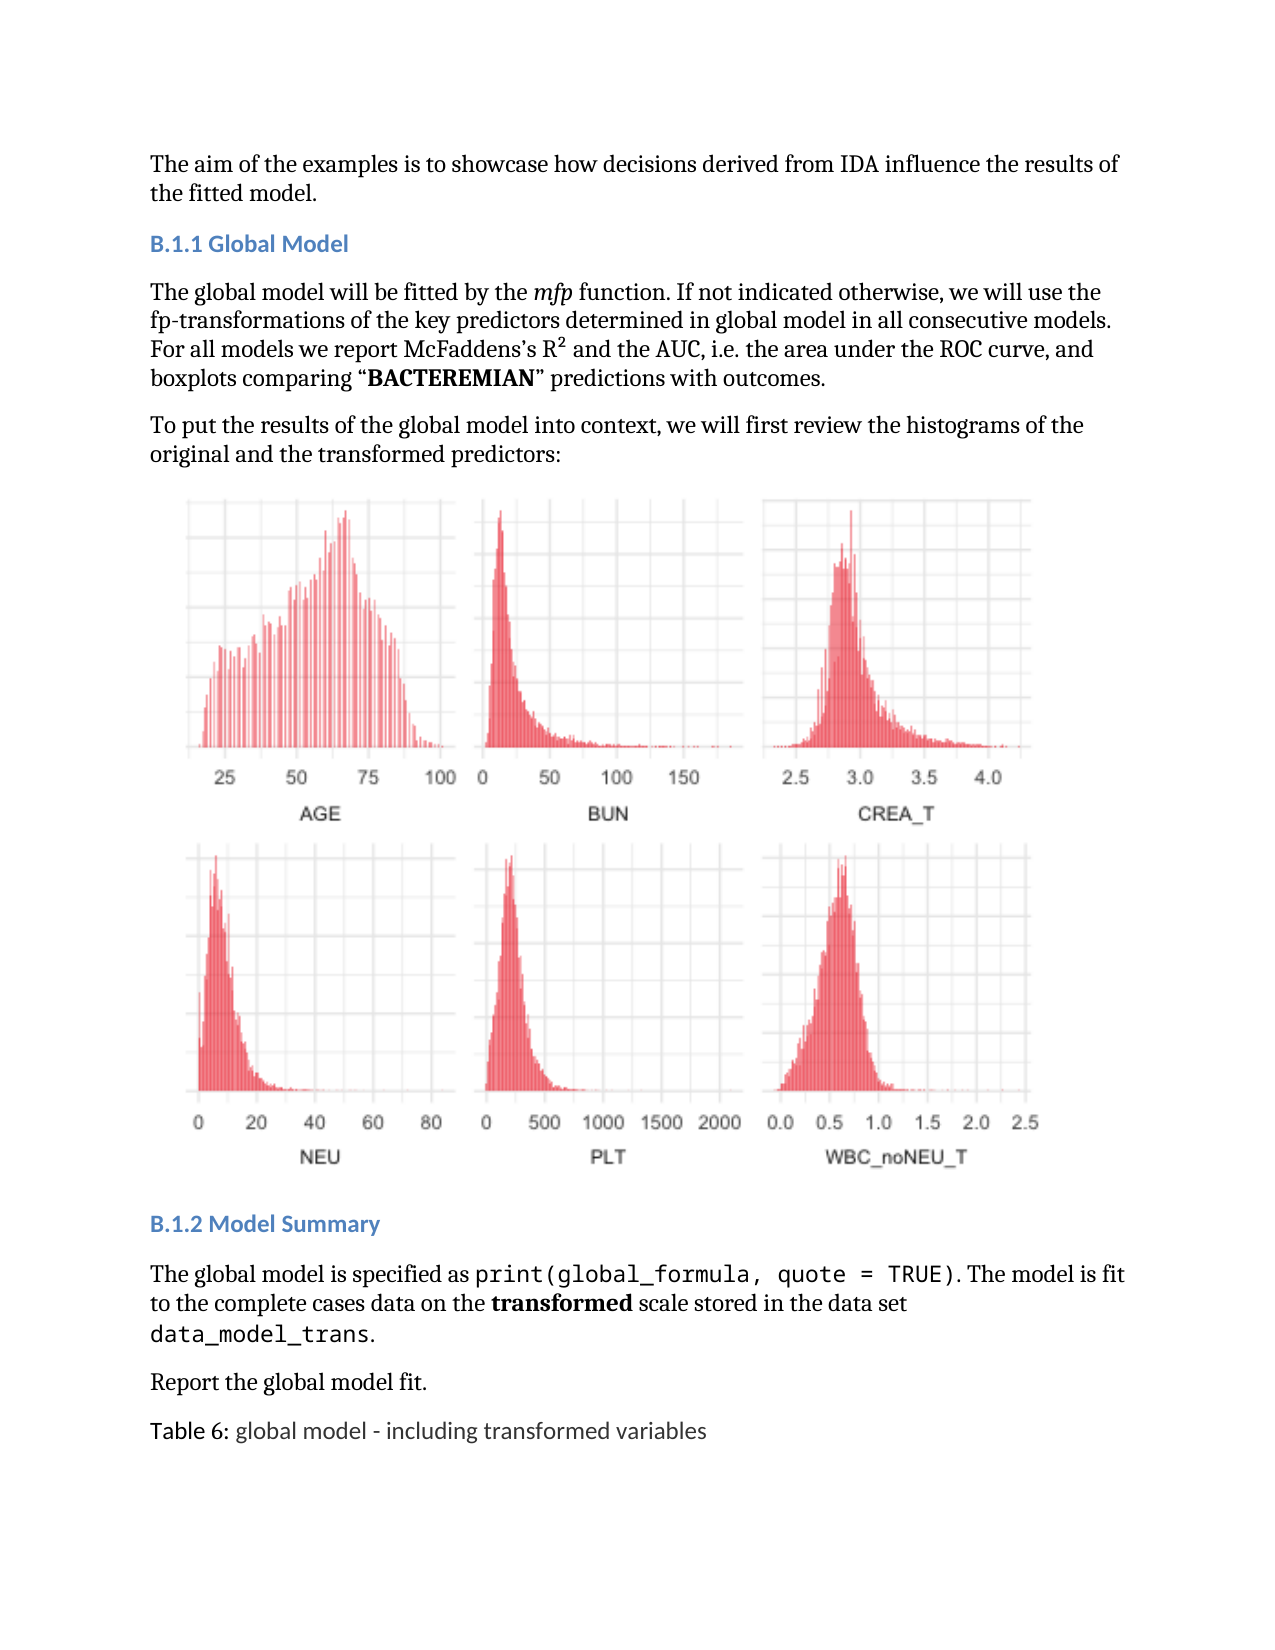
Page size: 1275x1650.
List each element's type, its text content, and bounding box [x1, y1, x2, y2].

text To put the results of the global model into context, we will first review the histograms of the original and the transformed predictors: [150, 411, 1125, 469]
subtitle B.1.1 Global Model [150, 228, 1125, 259]
picture [168, 487, 1044, 1188]
text The global model is specified as print(global_formula, quote = TRUE). The model is fit to the complete cases data on the transformed scale stored in the data set data_model_trans. [150, 1258, 1125, 1349]
subtitle B.1.2 Model Summary [150, 1208, 1125, 1239]
text The global model will be fitted by the mfp function. If not indicated otherwise, we will use the fp-transformations of the key predictors determined in global model in all consecutive models. For all models we report McFaddens’s R² and the AUC, i.e. the area under the ROC curve, and boxplots comparing “BACTEREMIAN” predictions with outcomes. [150, 278, 1125, 393]
text Report the global model fit. [150, 1368, 1125, 1396]
text The aim of the examples is to showcase how decisions derived from IDA influence the results of the fitted model. [150, 150, 1125, 207]
